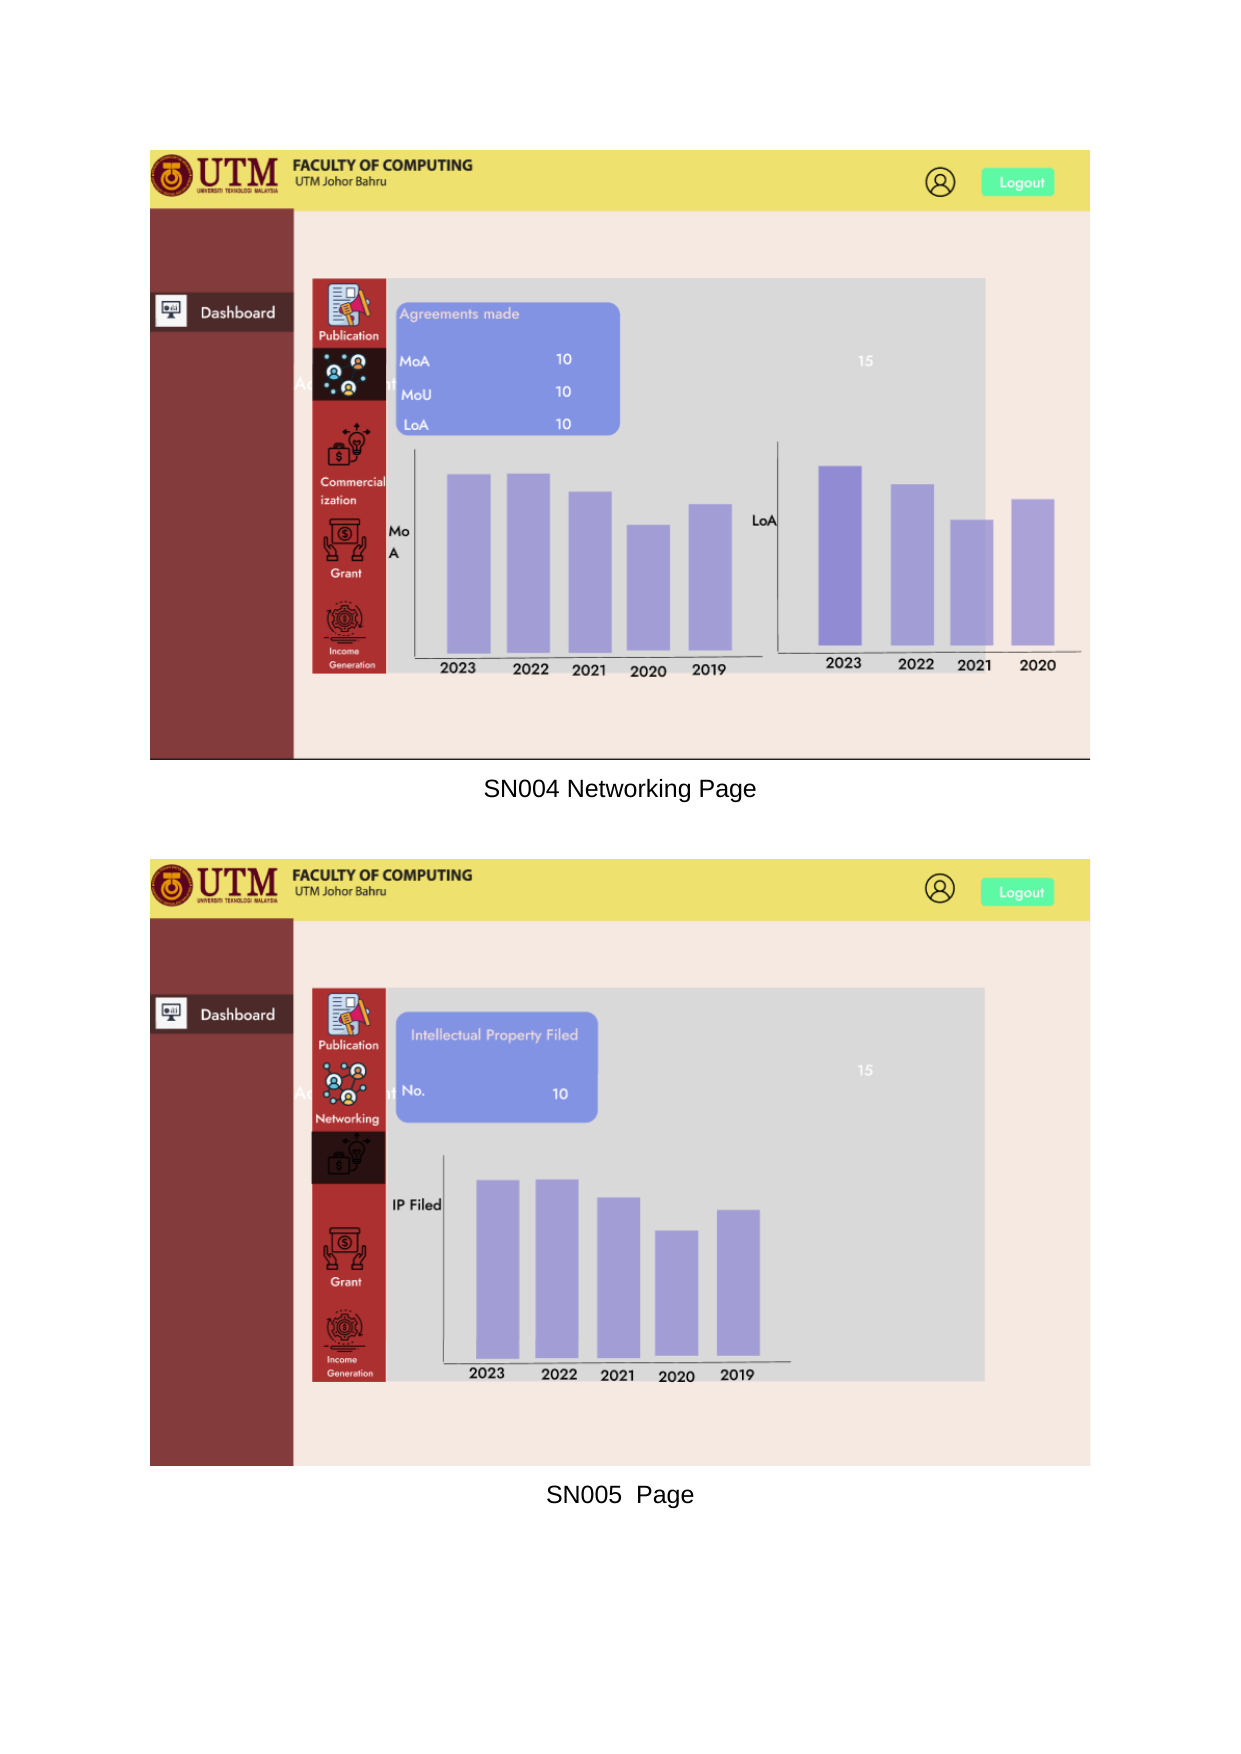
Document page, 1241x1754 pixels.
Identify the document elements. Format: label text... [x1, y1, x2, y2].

picture [150, 150, 1091, 760]
text SN004 Networking Page [150, 773, 1090, 802]
text SN005 Page [150, 1480, 1090, 1509]
picture [150, 859, 1091, 1466]
